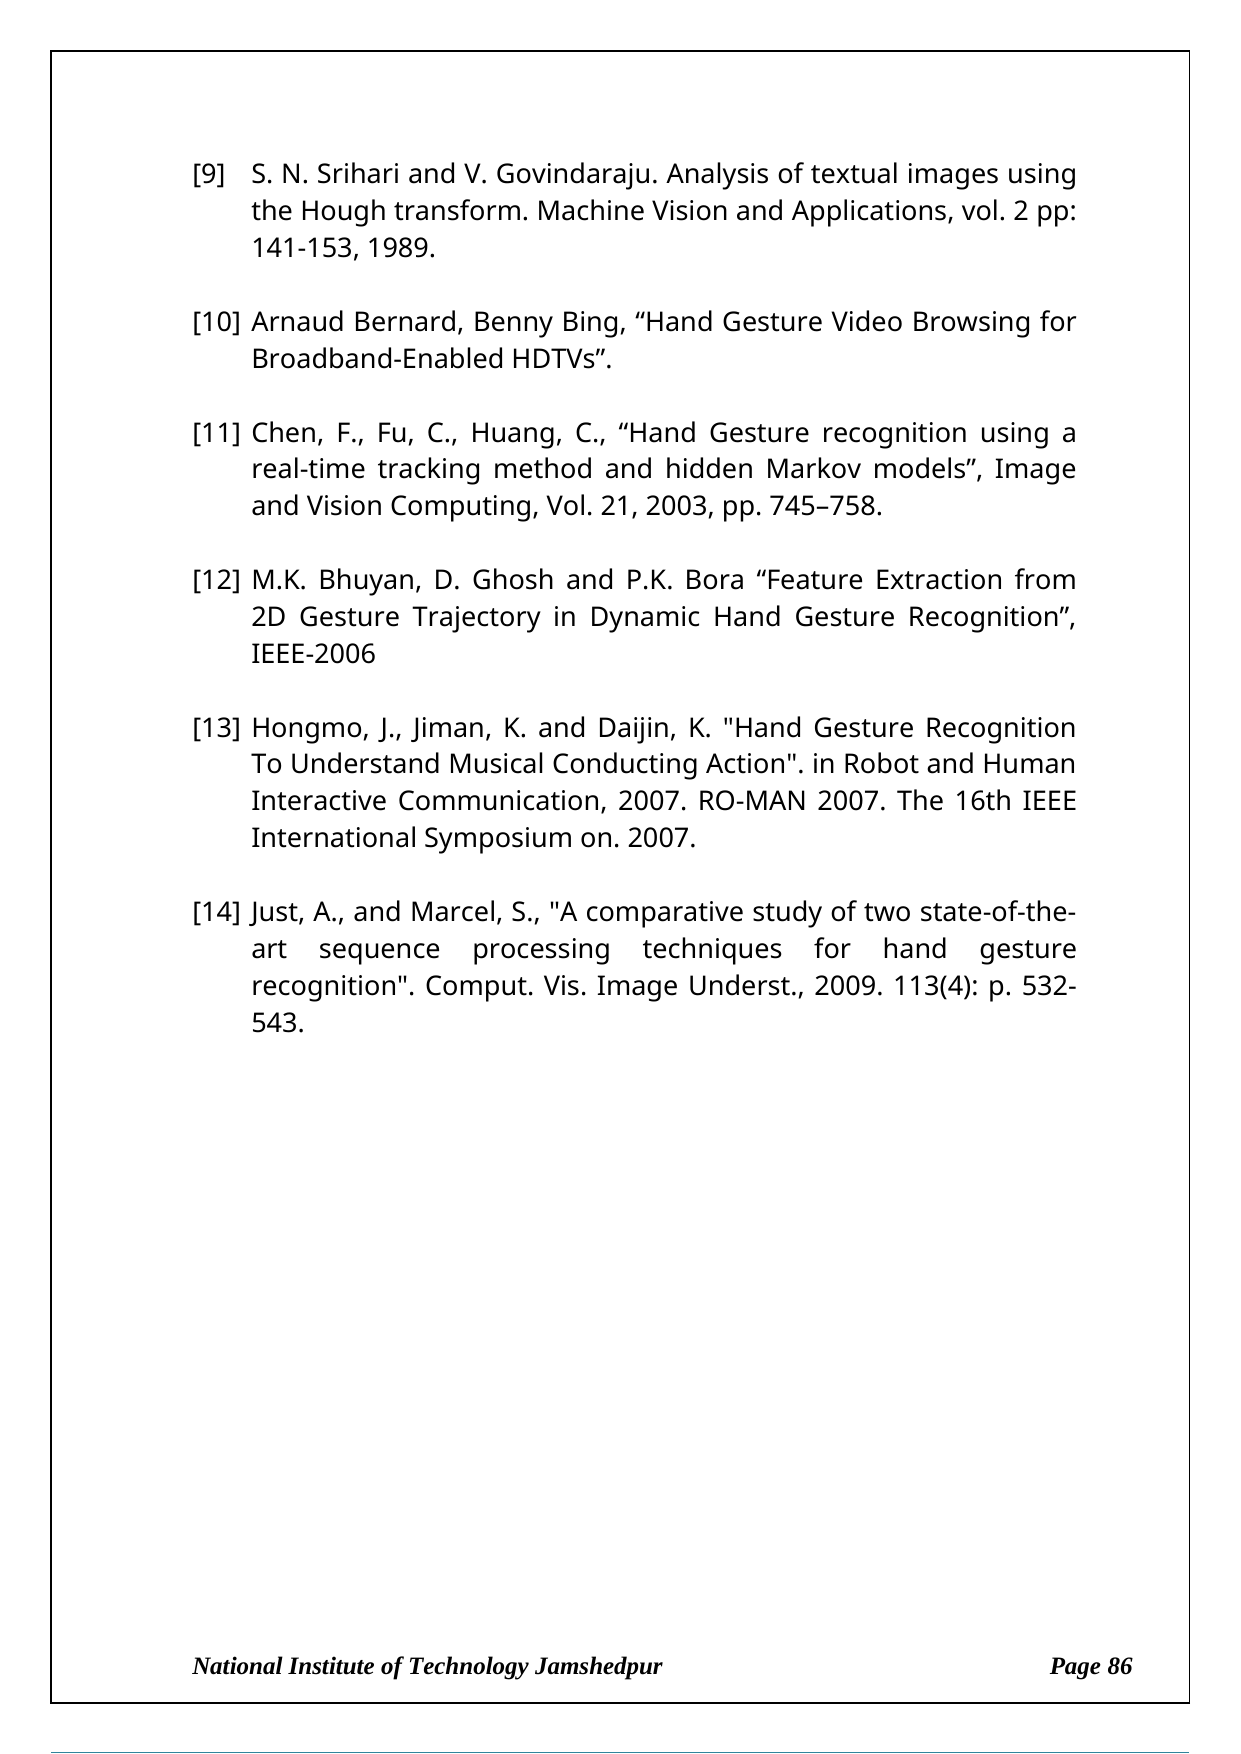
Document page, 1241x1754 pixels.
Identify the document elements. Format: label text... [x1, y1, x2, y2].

list Just, A., and Marcel, S., "A comparative study of two state-of-the-art sequence processing techniques for hand gesture recognition". Comput. Vis. Image Underst., 2009. 113(4): p. 532-543. [192, 892, 1078, 1040]
list M.K. Bhuyan, D. Ghosh and P.K. Bora “Feature Extraction from 2D Gesture Trajectory in Dynamic Hand Gesture Recognition”, IEEE-2006 [192, 561, 1078, 671]
list Hongmo, J., Jiman, K. and Daijin, K. "Hand Gesture Recognition To Understand Musical Conducting Action". in Robot and Human Interactive Communication, 2007. RO-MAN 2007. The 16th IEEE International Symposium on. 2007. [192, 708, 1078, 856]
list Chen, F., Fu, C., Huang, C., “Hand Gesture recognition using a real-time tracking method and hidden Markov models”, Image and Vision Computing, Vol. 21, 2003, pp. 745–758. [192, 413, 1078, 524]
list Arnaud Bernard, Benny Bing, “Hand Gesture Video Browsing for Broadband-Enabled HDTVs”. [192, 302, 1078, 376]
list S. N. Srihari and V. Govindaraju. Analysis of textual images using the Hough transform. Machine Vision and Applications, vol. 2 pp: 141-153, 1989. [192, 155, 1078, 266]
